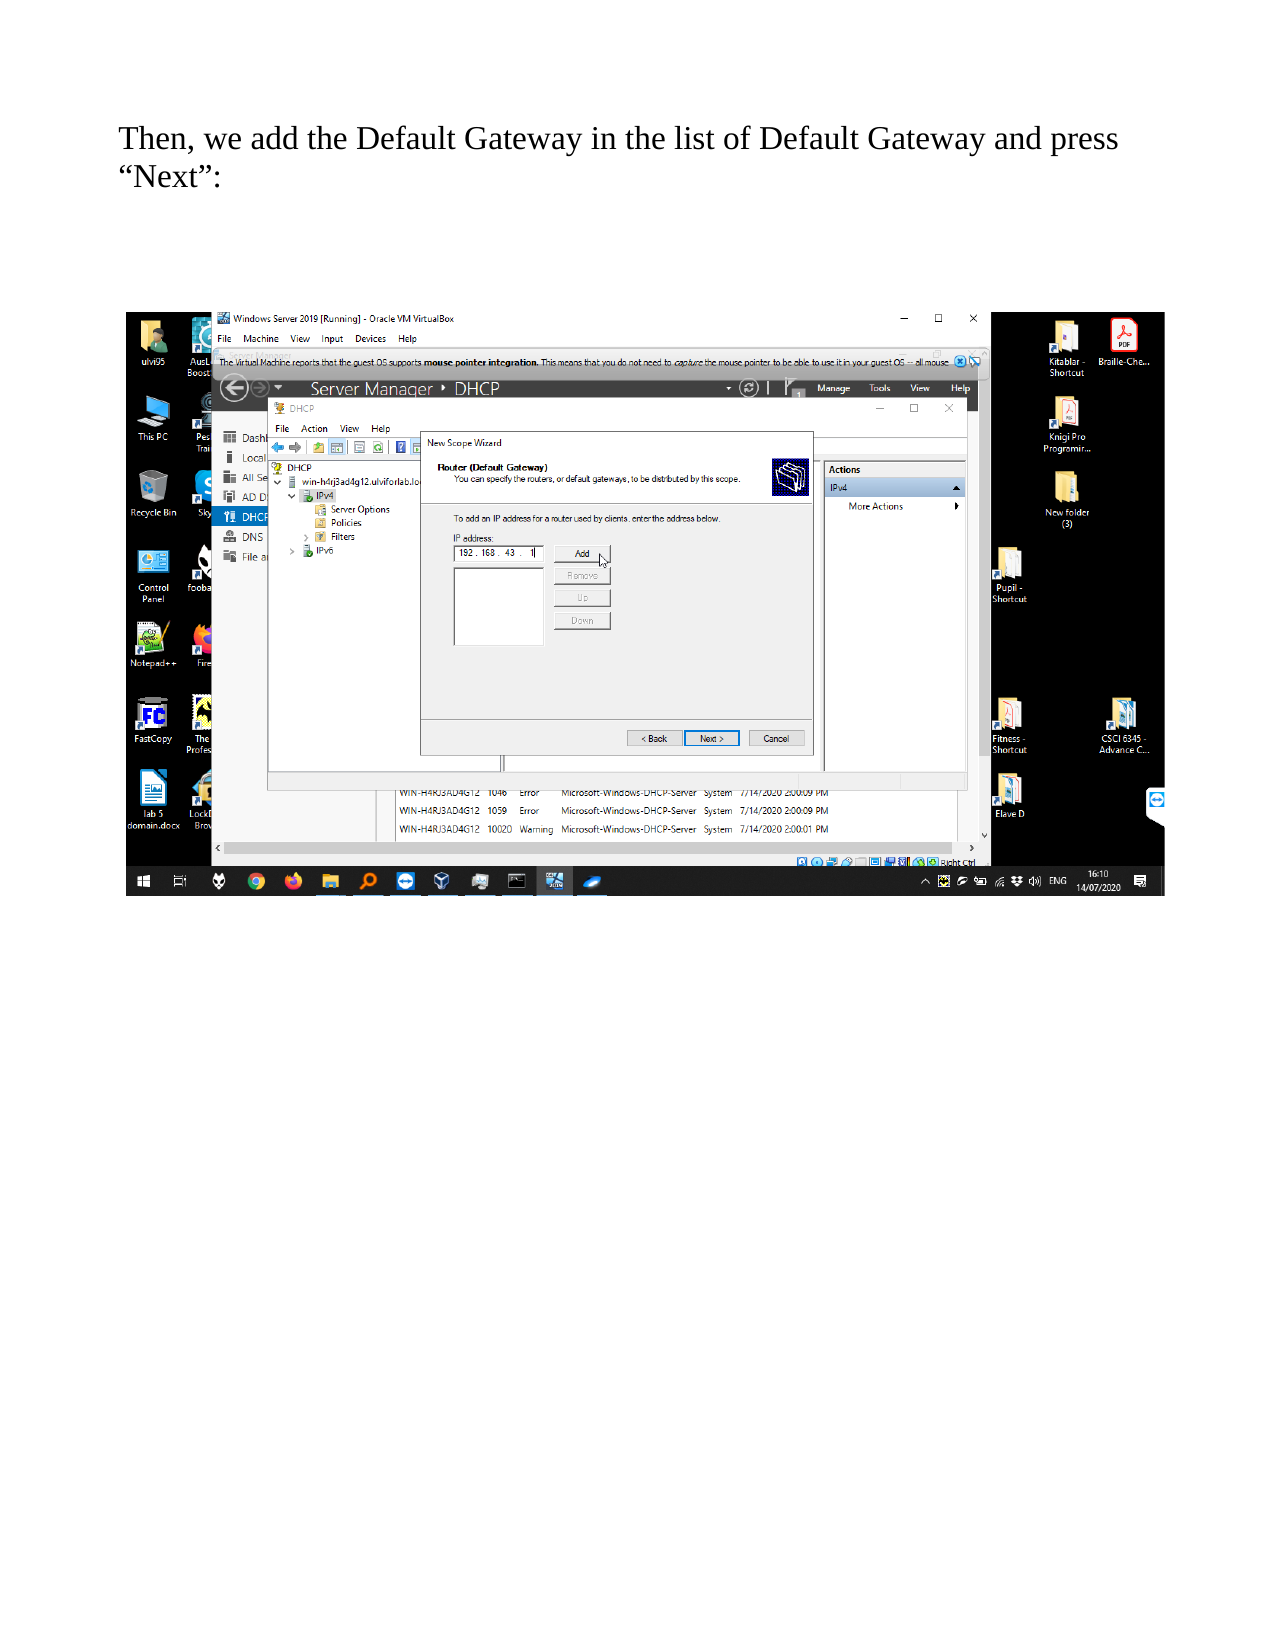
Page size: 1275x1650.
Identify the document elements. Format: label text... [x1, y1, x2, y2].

picture [126, 312, 1165, 896]
text Then, we add the Default Gateway in the list of Default Gateway and press “Next”: [118, 118, 1157, 195]
